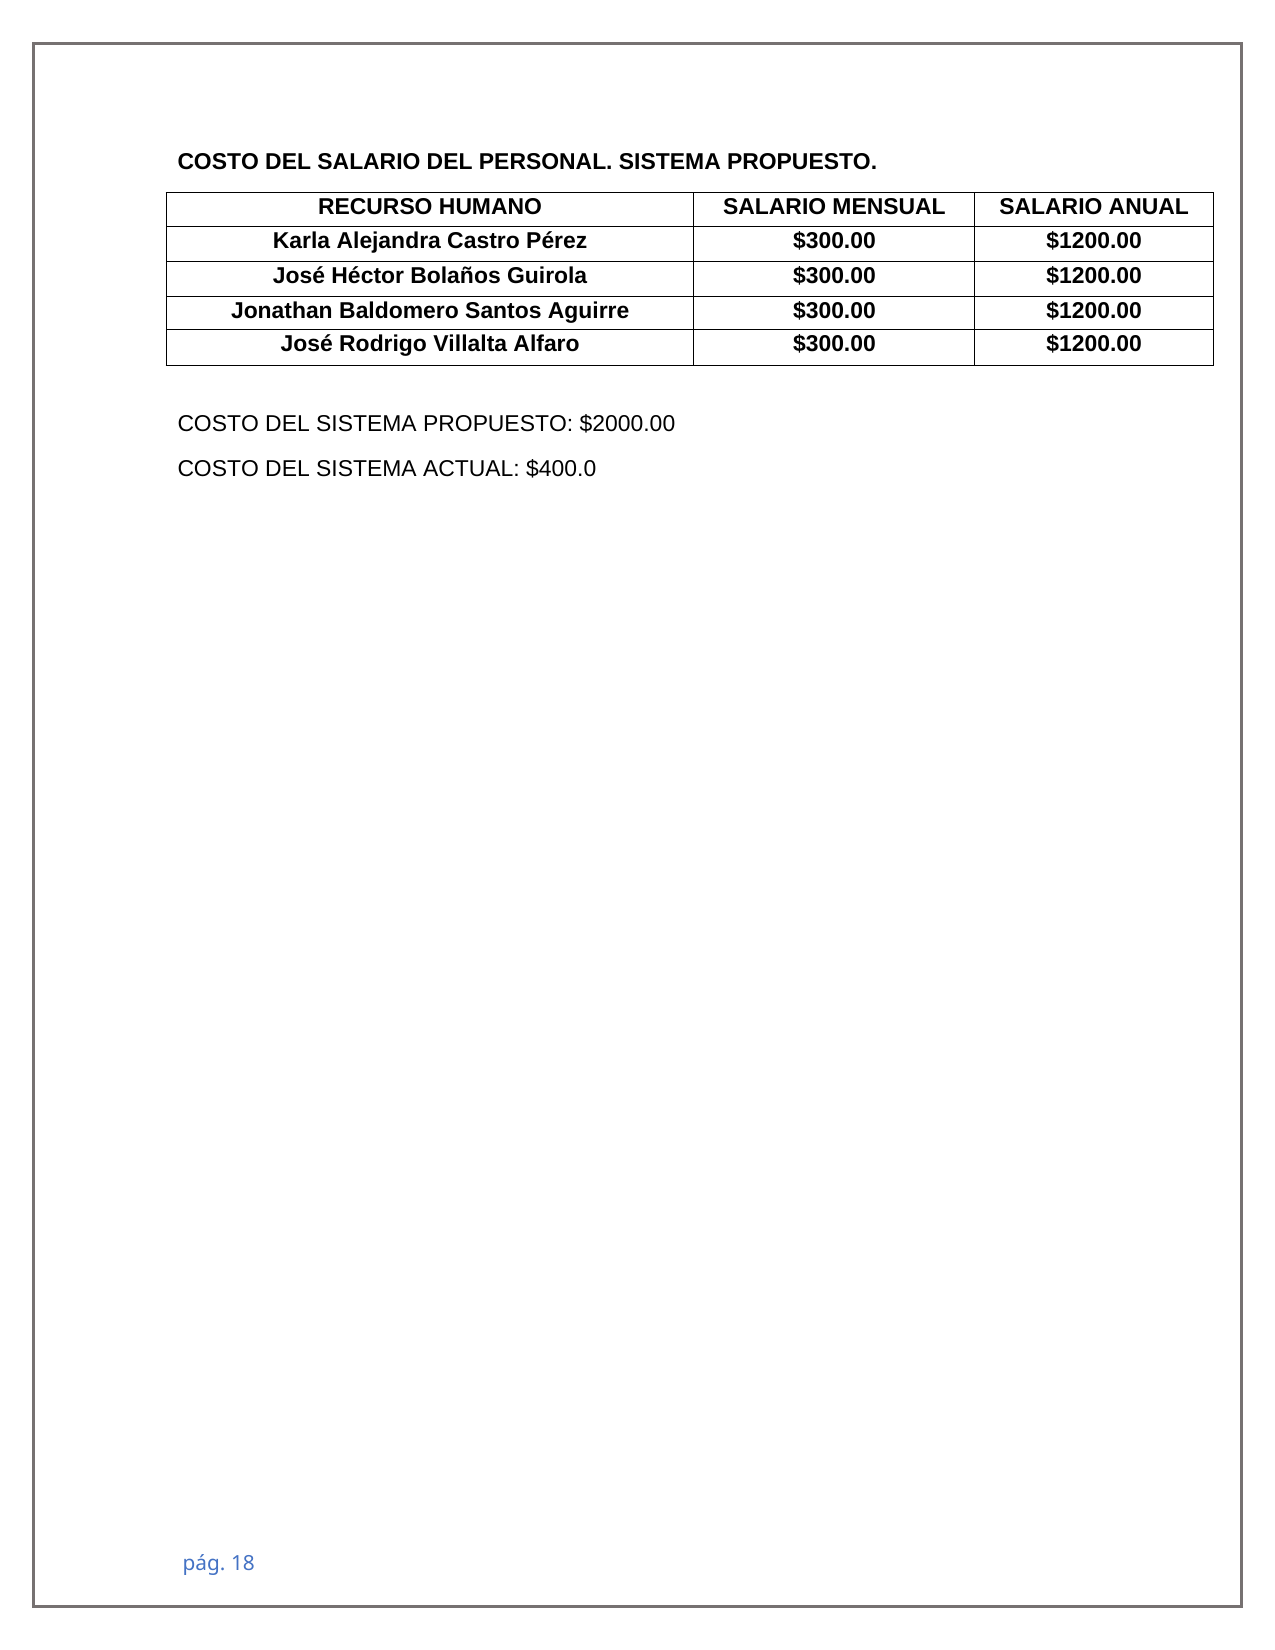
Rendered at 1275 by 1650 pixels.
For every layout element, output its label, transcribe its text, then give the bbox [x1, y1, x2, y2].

table_header SALARIO ANUAL [975, 193, 1213, 226]
table_cell $300.00 [694, 330, 974, 365]
text COSTO DEL SALARIO DEL PERSONAL. SISTEMA PROPUESTO. [177, 148, 1098, 174]
table_header SALARIO MENSUAL [694, 193, 974, 226]
table_cell $1200.00 [975, 330, 1213, 365]
table_cell José Héctor Bolaños Guirola [167, 262, 693, 296]
table_cell Karla Alejandra Castro Pérez [167, 227, 693, 261]
table_cell $1200.00 [975, 262, 1213, 296]
table_cell Jonathan Baldomero Santos Aguirre [167, 297, 693, 329]
table_cell $300.00 [694, 227, 974, 261]
text COSTO DEL SISTEMA ACTUAL: $400.0 [177, 455, 1098, 481]
table_cell $1200.00 [975, 297, 1213, 329]
table_cell $1200.00 [975, 227, 1213, 261]
table_cell $300.00 [694, 297, 974, 329]
table_cell $300.00 [694, 262, 974, 296]
table_header RECURSO HUMANO [167, 193, 693, 226]
text COSTO DEL SISTEMA PROPUESTO: $2000.00 [177, 410, 1098, 437]
table_cell José Rodrigo Villalta Alfaro [167, 330, 693, 365]
